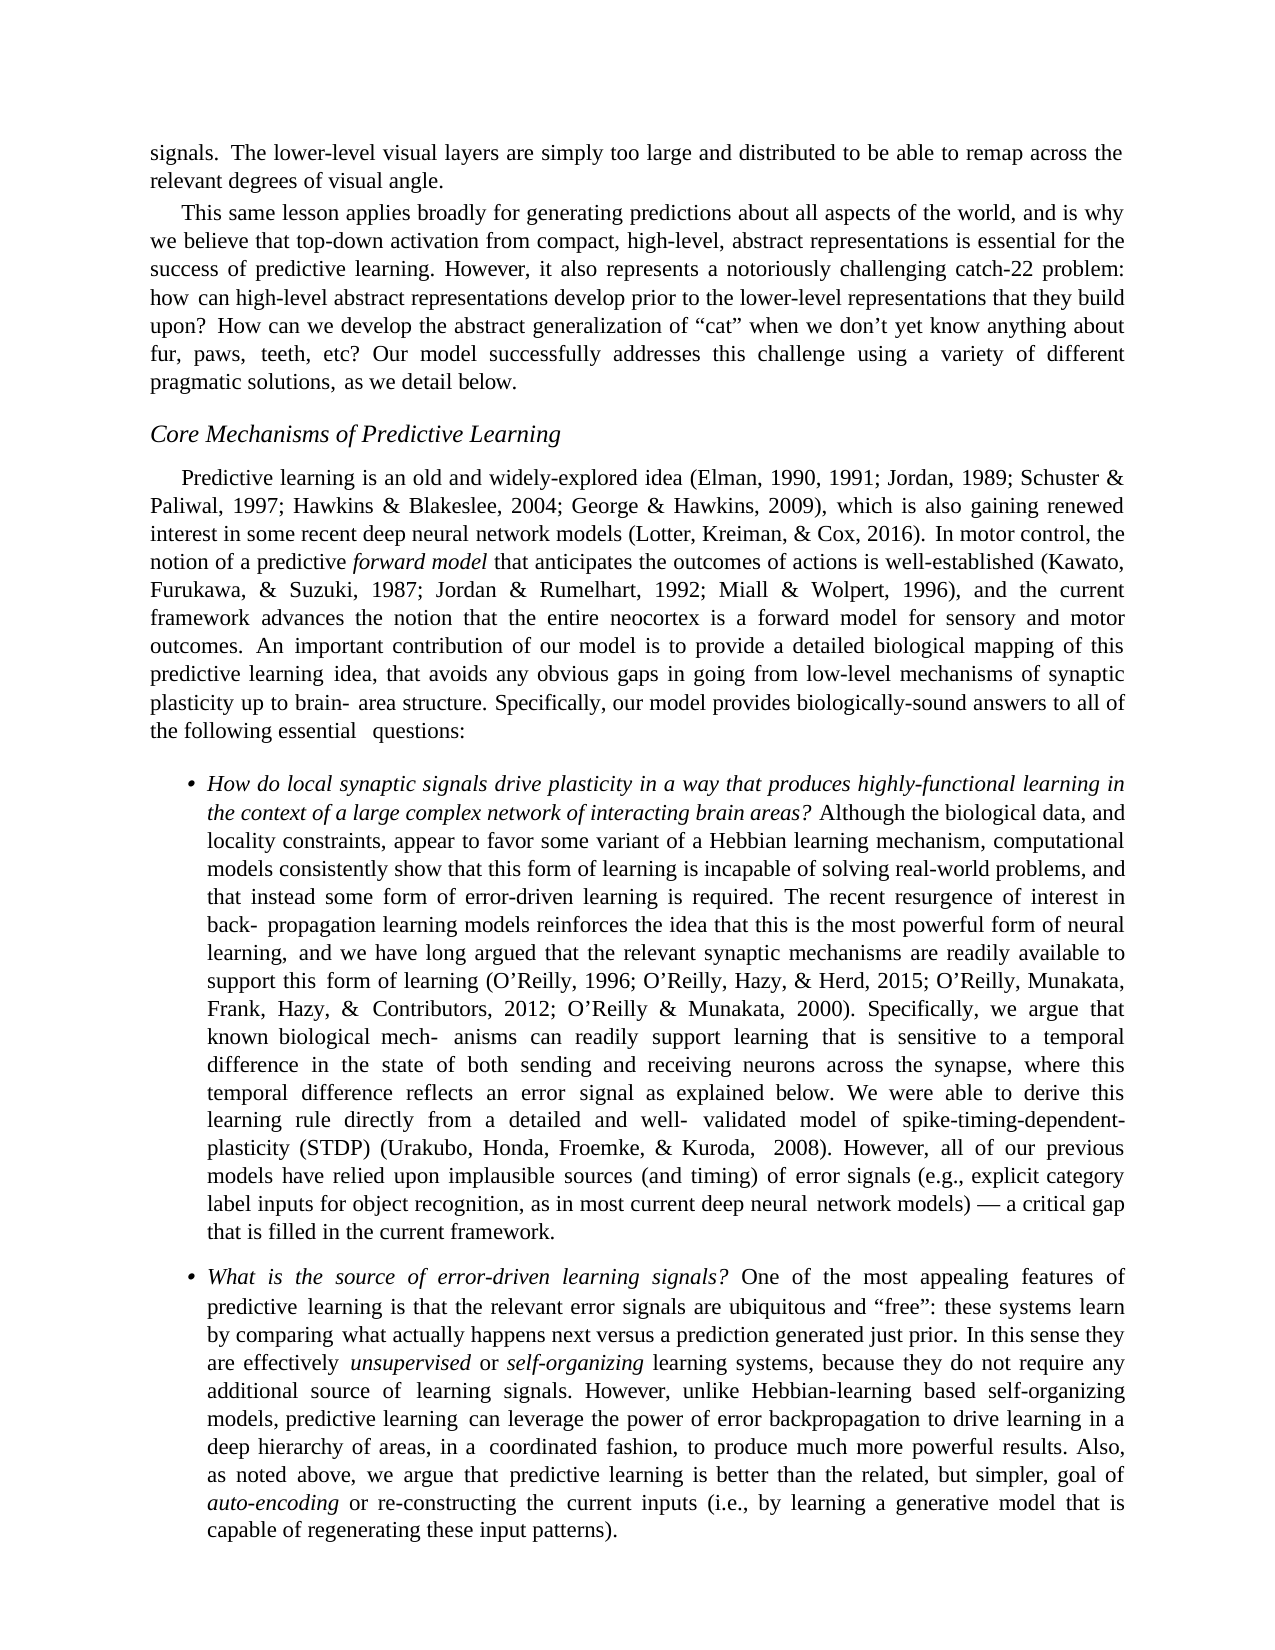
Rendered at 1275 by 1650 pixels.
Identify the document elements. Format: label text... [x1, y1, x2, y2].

text signals. The lower-level visual layers are simply too large and distributed to be able to remap across the relevant degrees of visual angle. [150, 139, 1125, 193]
text Predictive learning is an old and widely-explored idea (Elman, 1990, 1991; Jordan, 1989; Schuster & Paliwal, 1997; Hawkins & Blakeslee, 2004; George & Hawkins, 2009), which is also gaining renewed interest in some recent deep neural network models (Lotter, Kreiman, & Cox, 2016). In motor control, the notion of a predictive forward model that anticipates the outcomes of actions is well-established (Kawato, Furukawa, & Suzuki, 1987; Jordan & Rumelhart, 1992; Miall & Wolpert, 1996), and the current framework advances the notion that the entire neocortex is a forward model for sensory and motor outcomes. An important contribution of our model is to provide a detailed biological mapping of this predictive learning idea, that avoids any obvious gaps in going from low-level mechanisms of synaptic plasticity up to brain- area structure. Specifically, our model provides biologically-sound answers to all of the following essential questions: [150, 463, 1125, 743]
list What is the source of error-driven learning signals? One of the most appealing features of predictive learning is that the relevant error signals are ubiquitous and “free”: these systems learn by comparing what actually happens next versus a prediction generated just prior. In this sense they are effectively unsupervised or self-organizing learning systems, because they do not require any additional source of learning signals. However, unlike Hebbian-learning based self-organizing models, predictive learning can leverage the power of error backpropagation to drive learning in a deep hierarchy of areas, in a coordinated fashion, to produce much more powerful results. Also, as noted above, we argue that predictive learning is better than the related, but simpler, goal of auto-encoding or re-constructing the current inputs (i.e., by learning a generative model that is capable of regenerating these input patterns). [184, 1263, 1125, 1543]
list How do local synaptic signals drive plasticity in a way that produces highly-functional learning in the context of a large complex network of interacting brain areas? Although the biological data, and locality constraints, appear to favor some variant of a Hebbian learning mechanism, computational models consistently show that this form of learning is incapable of solving real-world problems, and that instead some form of error-driven learning is required. The recent resurgence of interest in back- propagation learning models reinforces the idea that this is the most powerful form of neural learning, and we have long argued that the relevant synaptic mechanisms are readily available to support this form of learning (O’Reilly, 1996; O’Reilly, Hazy, & Herd, 2015; O’Reilly, Munakata, Frank, Hazy, & Contributors, 2012; O’Reilly & Munakata, 2000). Specifically, we argue that known biological mech- anisms can readily support learning that is sensitive to a temporal difference in the state of both sending and receiving neurons across the synapse, where this temporal difference reflects an error signal as explained below. We were able to derive this learning rule directly from a detailed and well- validated model of spike-timing-dependent-plasticity (STDP) (Urakubo, Honda, Froemke, & Kuroda, 2008). However, all of our previous models have relied upon implausible sources (and timing) of error signals (e.g., explicit category label inputs for object recognition, as in most current deep neural network models) — a critical gap that is filled in the current framework. [184, 770, 1125, 1244]
text This same lesson applies broadly for generating predictions about all aspects of the world, and is why we believe that top-down activation from compact, high-level, abstract representations is essential for the success of predictive learning. However, it also represents a notoriously challenging catch-22 problem: how can high-level abstract representations develop prior to the lower-level representations that they build upon? How can we develop the abstract generalization of “cat” when we don’t yet know anything about fur, paws, teeth, etc? Our model successfully addresses this challenge using a variety of different pragmatic solutions, as we detail below. [150, 199, 1125, 394]
subtitle Core Mechanisms of Predictive Learning [150, 419, 1137, 448]
